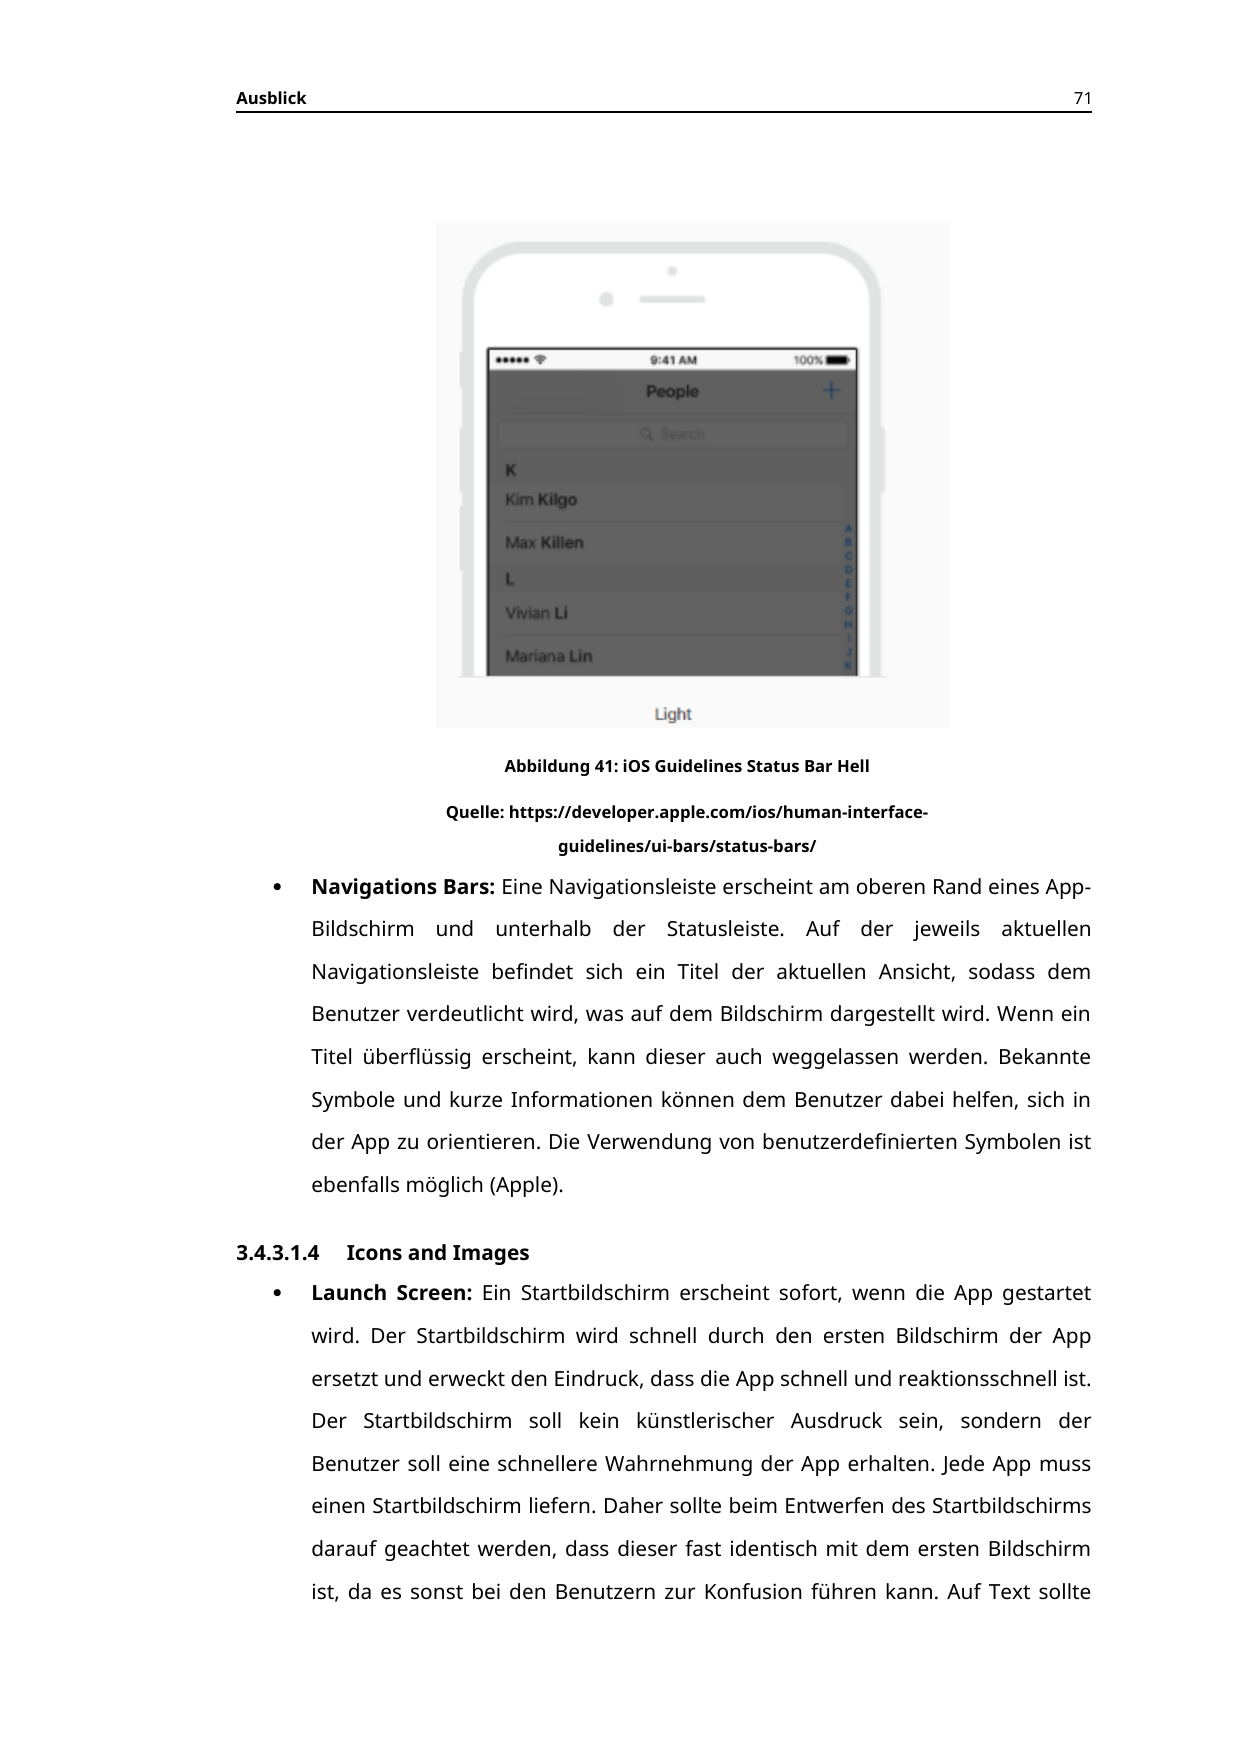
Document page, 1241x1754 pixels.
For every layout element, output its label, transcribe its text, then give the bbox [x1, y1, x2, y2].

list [274, 1278, 1092, 1605]
picture [435, 221, 950, 728]
subtitle Icons and Images [236, 1238, 1092, 1266]
